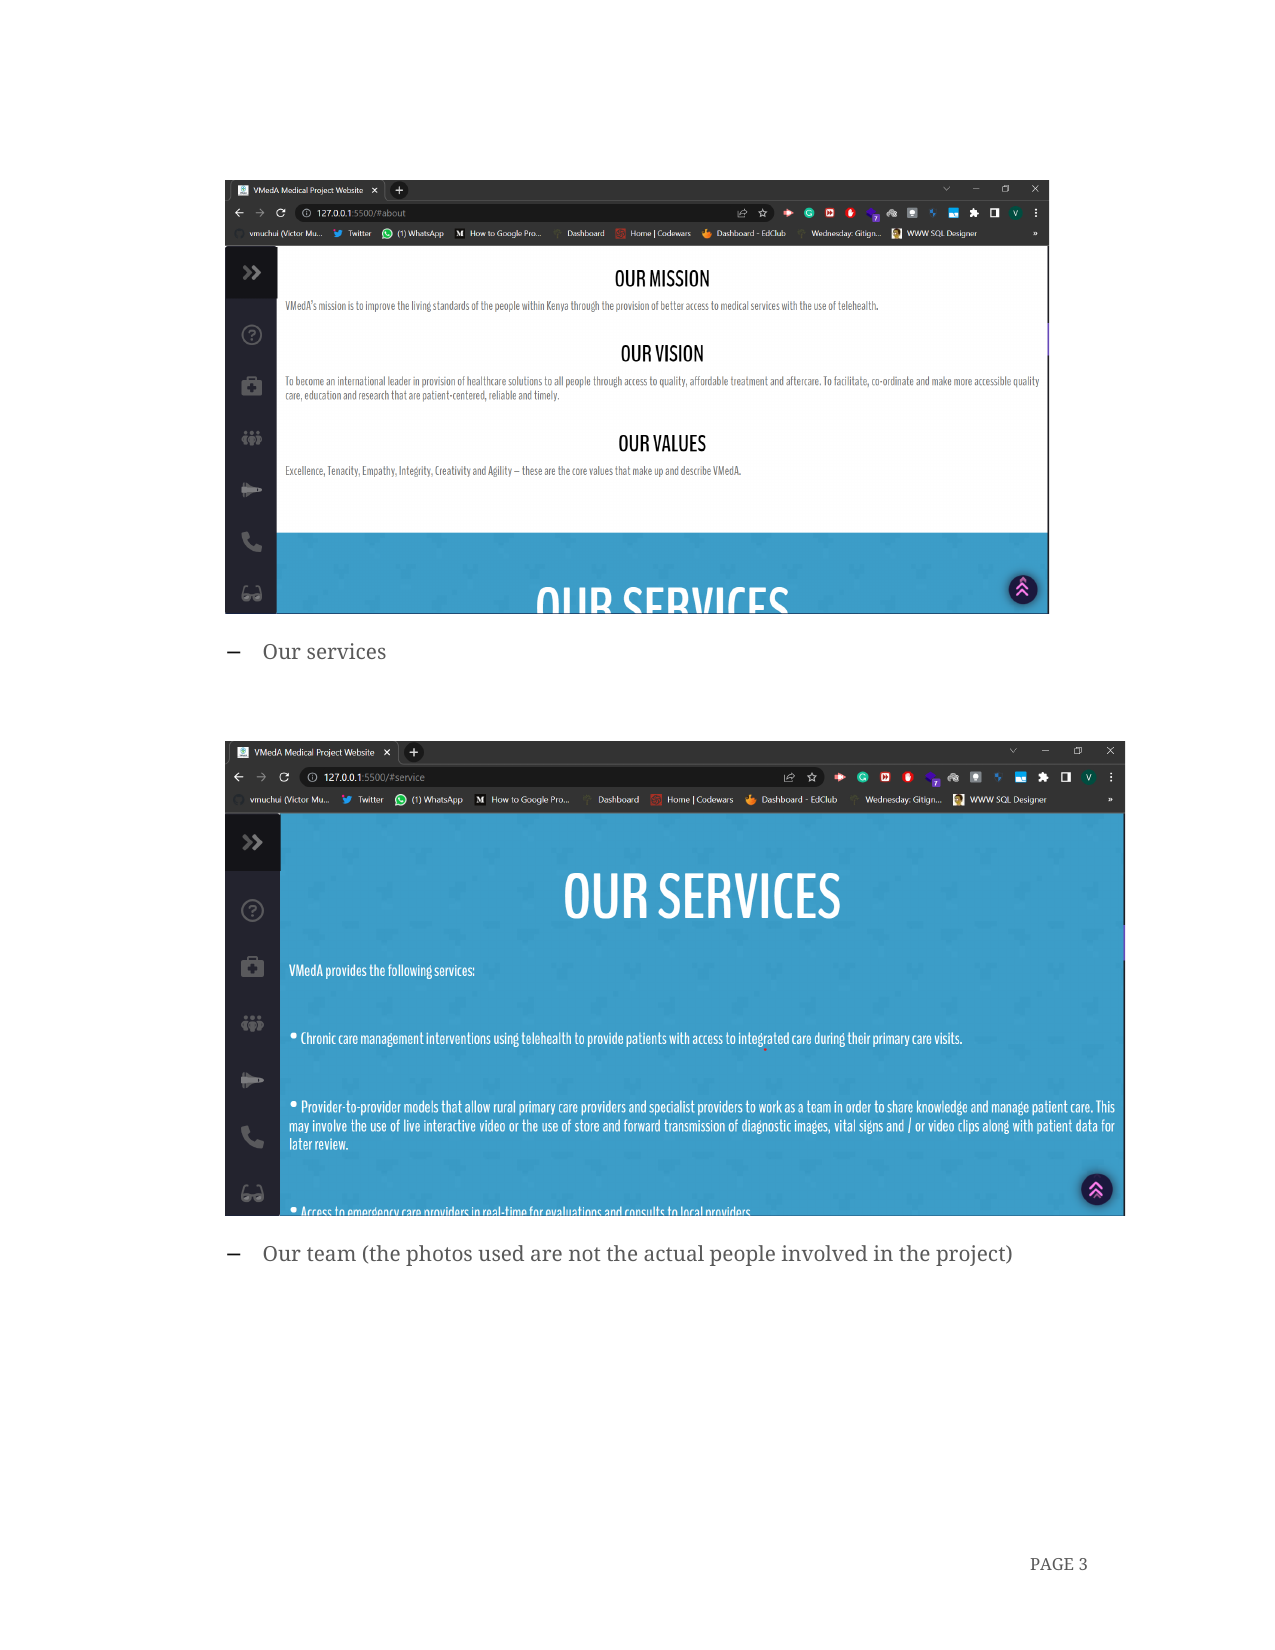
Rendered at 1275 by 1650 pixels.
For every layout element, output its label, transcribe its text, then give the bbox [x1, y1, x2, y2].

list Our services [225, 637, 1087, 665]
picture [225, 180, 1050, 614]
list Our team (the photos used are not the actual people involved in the project) [225, 1239, 1087, 1267]
picture [225, 741, 1125, 1216]
